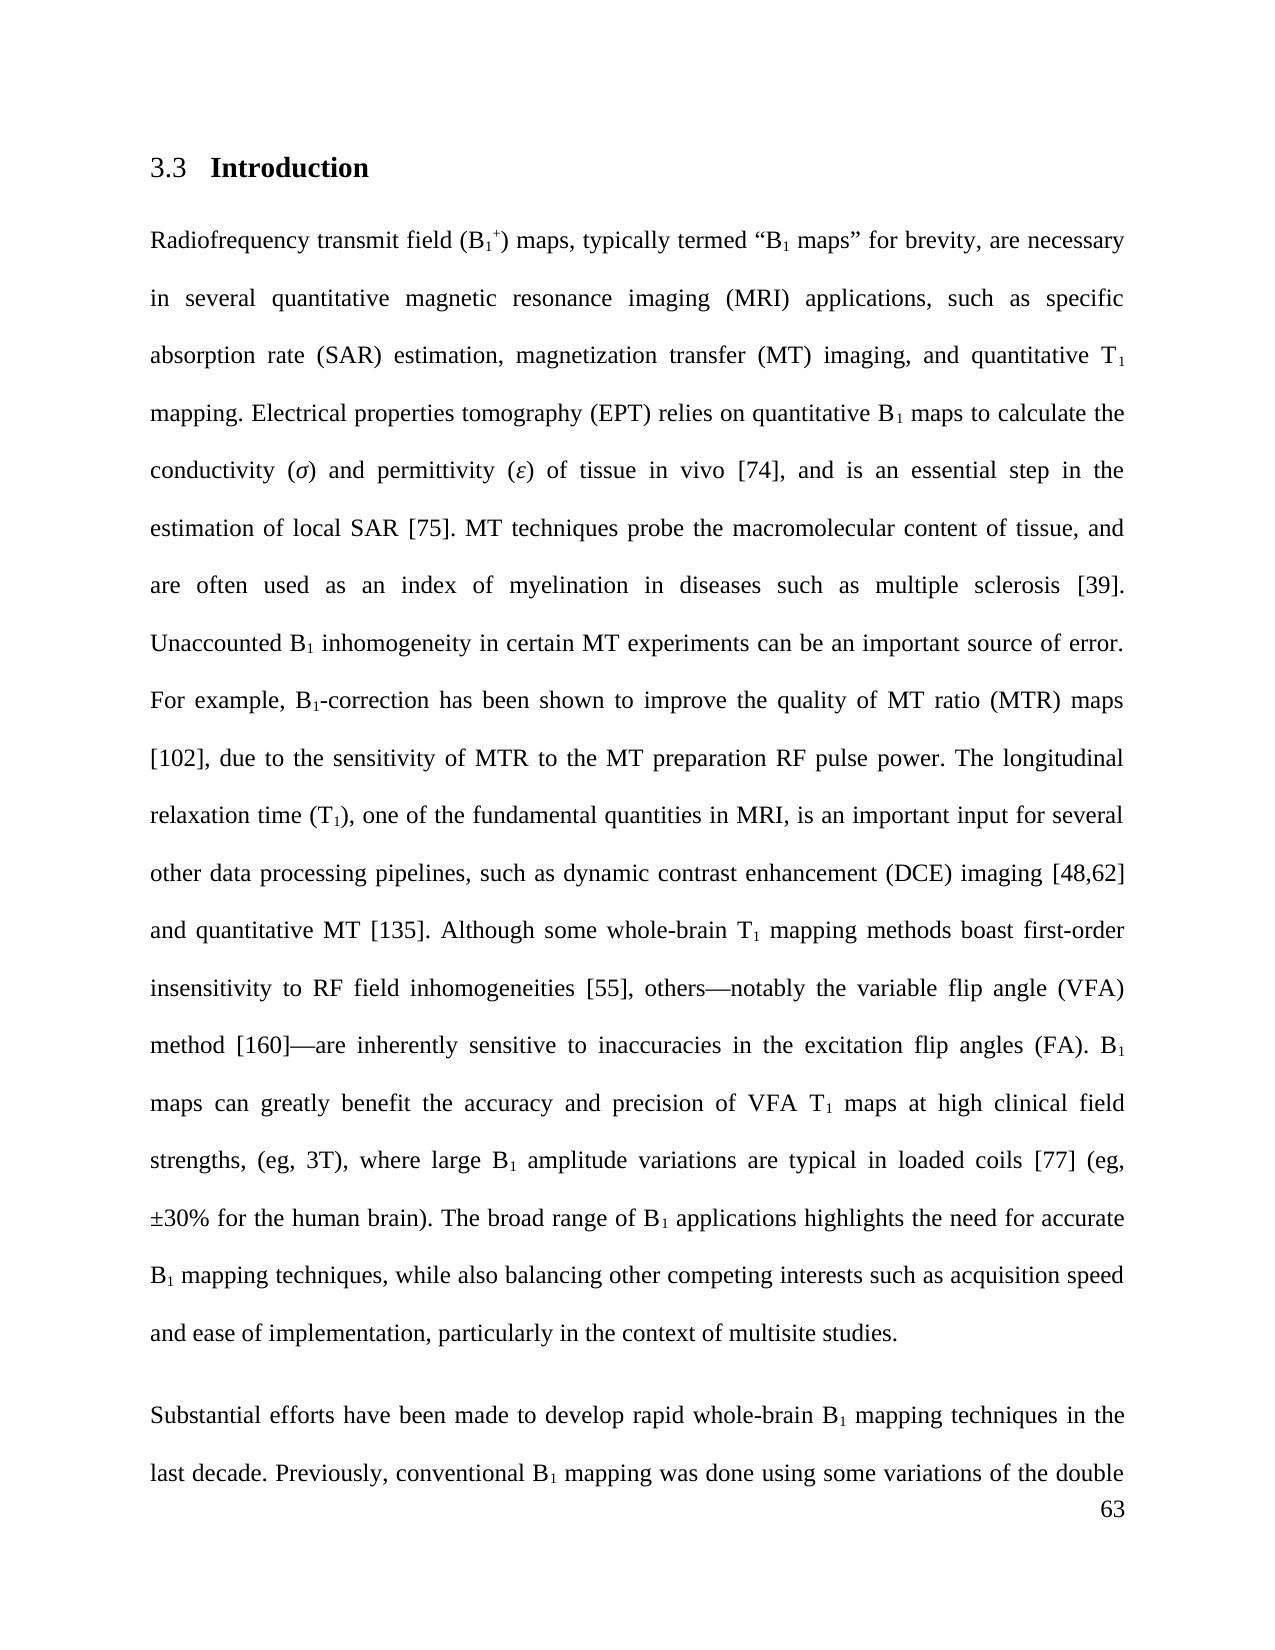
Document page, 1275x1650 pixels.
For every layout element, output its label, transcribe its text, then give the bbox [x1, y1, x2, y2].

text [150, 1400, 1125, 1487]
text Radiofrequency transmit field (B1+) maps, typically termed “B1 maps” for brevity, are necessary in several quantitative magnetic resonance imaging (MRI) applications, such as specific absorption rate (SAR) estimation, magnetization transfer (MT) imaging, and quantitative T1 mapping. Electrical properties tomography (EPT) relies on quantitative B1 maps to calculate the conductivity (σ) and permittivity (ε) of tissue in vivo [74], and is an essential step in the estimation of local SAR [75]. MT techniques probe the macromolecular content of tissue, and are often used as an index of myelination in diseases such as multiple sclerosis [39]. Unaccounted B1 inhomogeneity in certain MT experiments can be an important source of error. For example, B1-correction has been shown to improve the quality of MT ratio (MTR) maps [102], due to the sensitivity of MTR to the MT preparation RF pulse power. The longitudinal relaxation time (T1), one of the fundamental quantities in MRI, is an important input for several other data processing pipelines, such as dynamic contrast enhancement (DCE) imaging [48,62] and quantitative MT [135]. Although some whole-brain T1 mapping methods boast first-order insensitivity to RF field inhomogeneities [55], others—notably the variable flip angle (VFA) method [160]—are inherently sensitive to inaccuracies in the excitation flip angles (FA). B1 maps can greatly benefit the accuracy and precision of VFA T1 maps at high clinical field strengths, (eg, 3T), where large B1 amplitude variations are typical in loaded coils [77] (eg, ±30% for the human brain). The broad range of B1 applications highlights the need for accurate B1 mapping techniques, while also balancing other competing interests such as acquisition speed and ease of implementation, particularly in the context of multisite studies. [150, 225, 1125, 1347]
subtitle Introduction [150, 150, 1125, 183]
